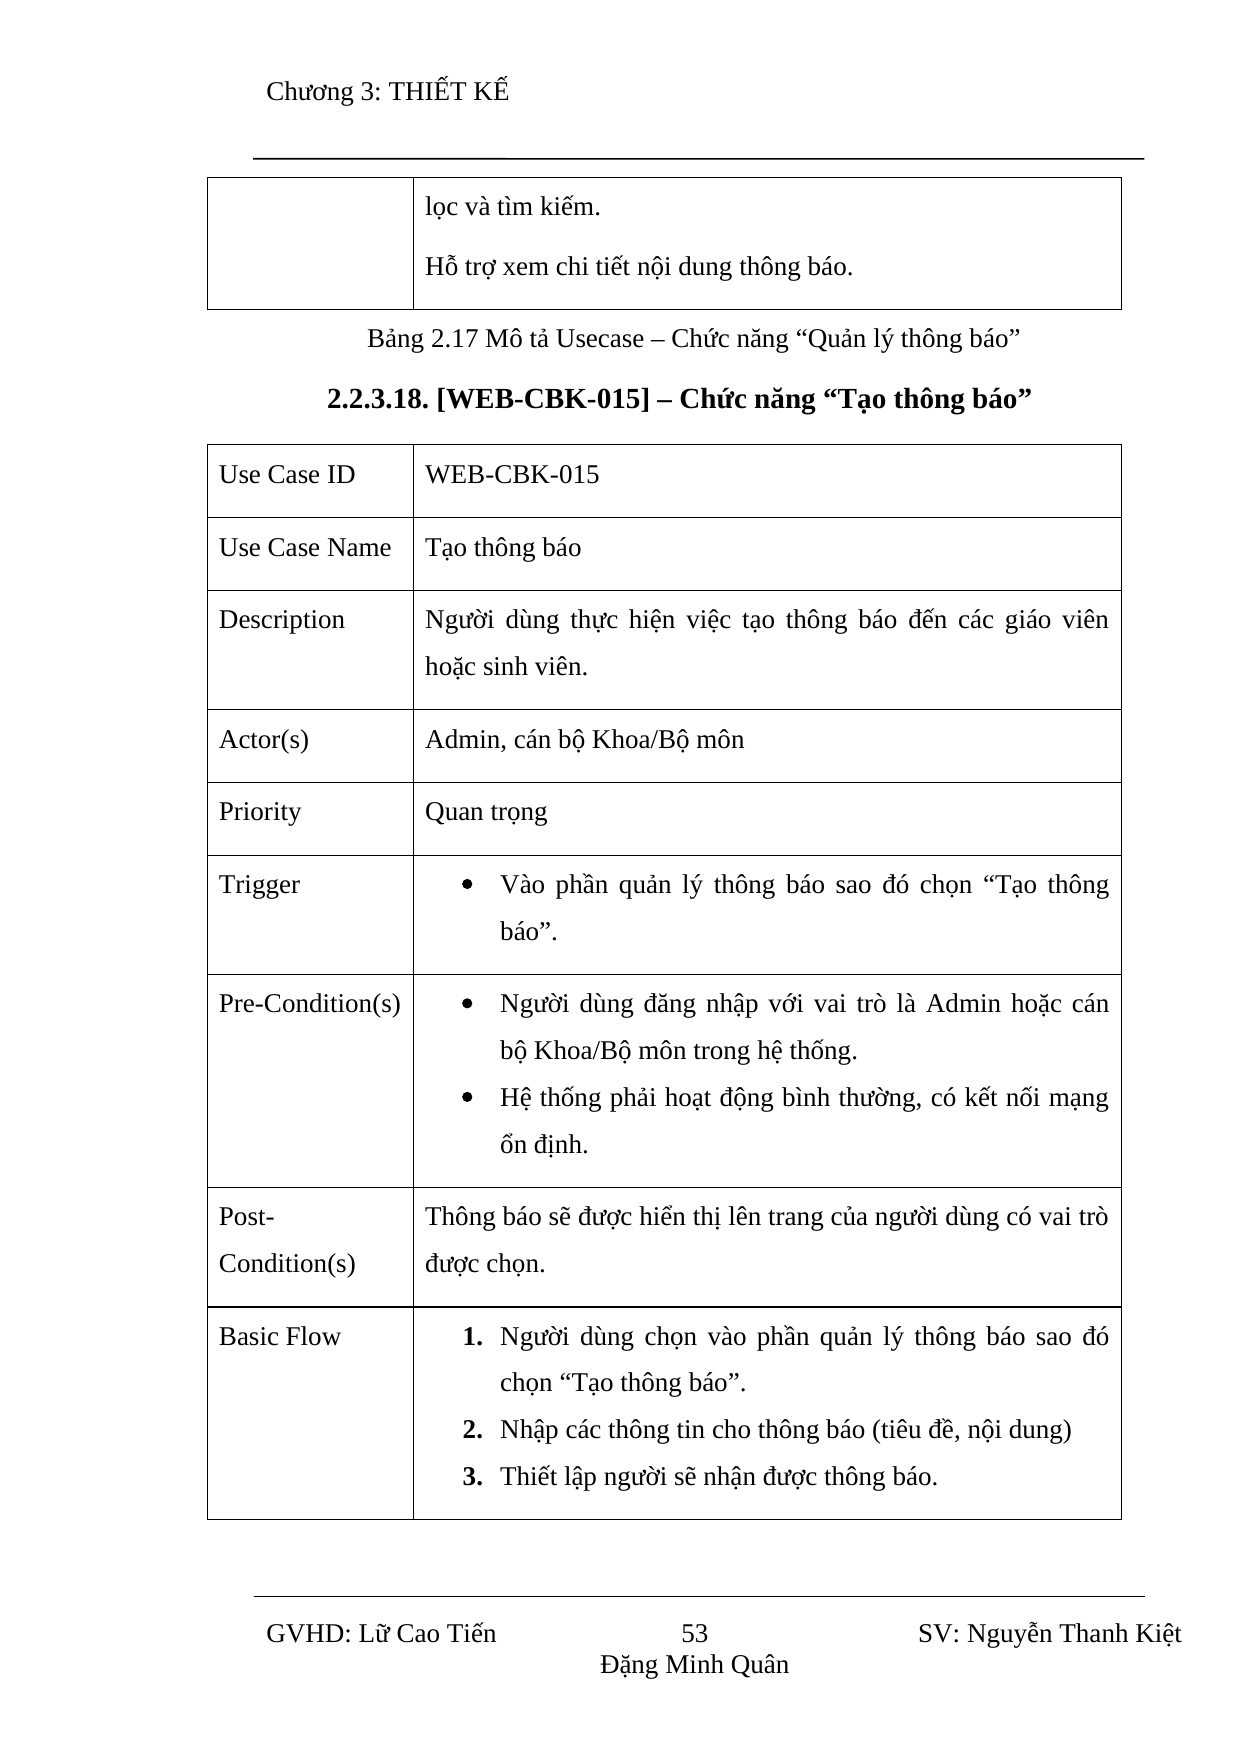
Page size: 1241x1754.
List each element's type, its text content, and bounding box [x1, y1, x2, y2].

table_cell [208, 178, 413, 309]
table_header Use Case ID [208, 445, 413, 517]
table_cell Actor(s) [208, 710, 413, 782]
table_header WEB-CBK-015 [414, 445, 1121, 517]
table_cell Tạo thông báo [414, 518, 1121, 590]
table_cell Thông báo sẽ được hiển thị lên trang của người dùng có vai trò được chọn. [414, 1188, 1121, 1306]
table_cell Người dùng đăng nhập với vai trò là Admin hoặc cán bộ Khoa/Bộ môn trong hệ thống. Hệ thống phải hoạt động bình thường, có kết nối mạng ổn định. [414, 975, 1121, 1187]
subtitle [WEB-CBK-015] – Chức năng “Tạo thông báo” [319, 382, 1122, 415]
table_cell Post-Condition(s) [208, 1188, 413, 1306]
table_cell Trigger [208, 856, 413, 974]
table_cell Basic Flow [208, 1308, 413, 1519]
table_cell Admin, cán bộ Khoa/Bộ môn [414, 710, 1121, 782]
table_cell Use Case Name [208, 518, 413, 590]
table_cell Quan trọng [414, 783, 1121, 854]
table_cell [414, 1308, 1121, 1519]
table_cell Pre-Condition(s) [208, 975, 413, 1187]
text Bảng 2.17 Mô tả Usecase – Chức năng “Quản lý thông báo” [207, 322, 1122, 353]
table_cell Vào phần quản lý thông báo sao đó chọn “Tạo thông báo”. [414, 856, 1121, 974]
table_cell Priority [208, 783, 413, 854]
table_cell Người dùng thực hiện việc tạo thông báo đến các giáo viên hoặc sinh viên. [414, 591, 1121, 709]
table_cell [414, 178, 1121, 309]
table_cell Description [208, 591, 413, 709]
